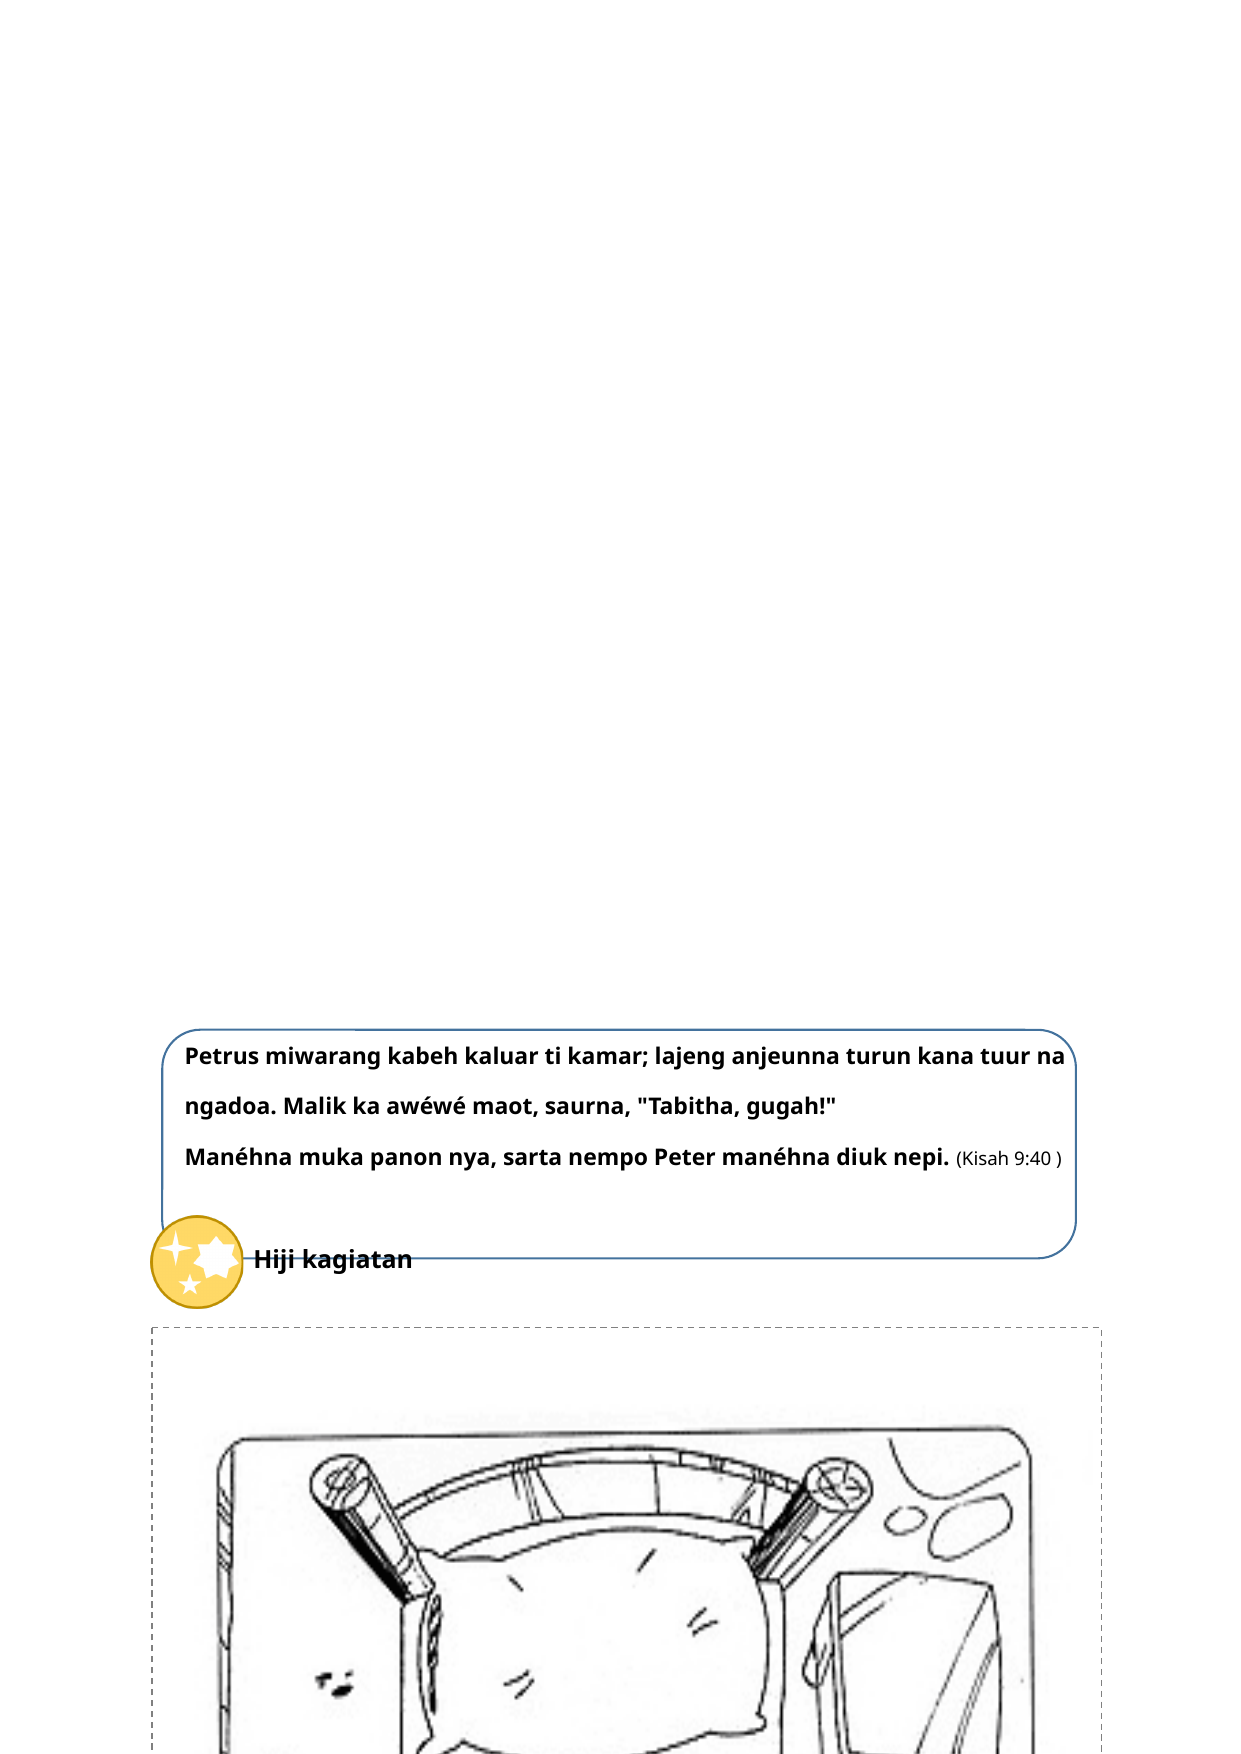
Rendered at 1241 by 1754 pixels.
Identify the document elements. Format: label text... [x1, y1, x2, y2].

text ngadoa. Malik ka awéwé maot, saurna, "Tabitha, gugah!" [150, 1090, 1090, 1121]
text Manéhna muka panon nya, sarta nempo Peter manéhna diuk nepi. (Kisah 9:40 ) [150, 1141, 1090, 1172]
picture [150, 1215, 244, 1309]
picture [152, 1328, 1101, 1754]
text Petrus miwarang kabeh kaluar ti kamar; lajeng anjeunna turun kana tuur na [150, 1040, 1090, 1071]
text Hiji kagiatan [244, 1241, 1090, 1275]
